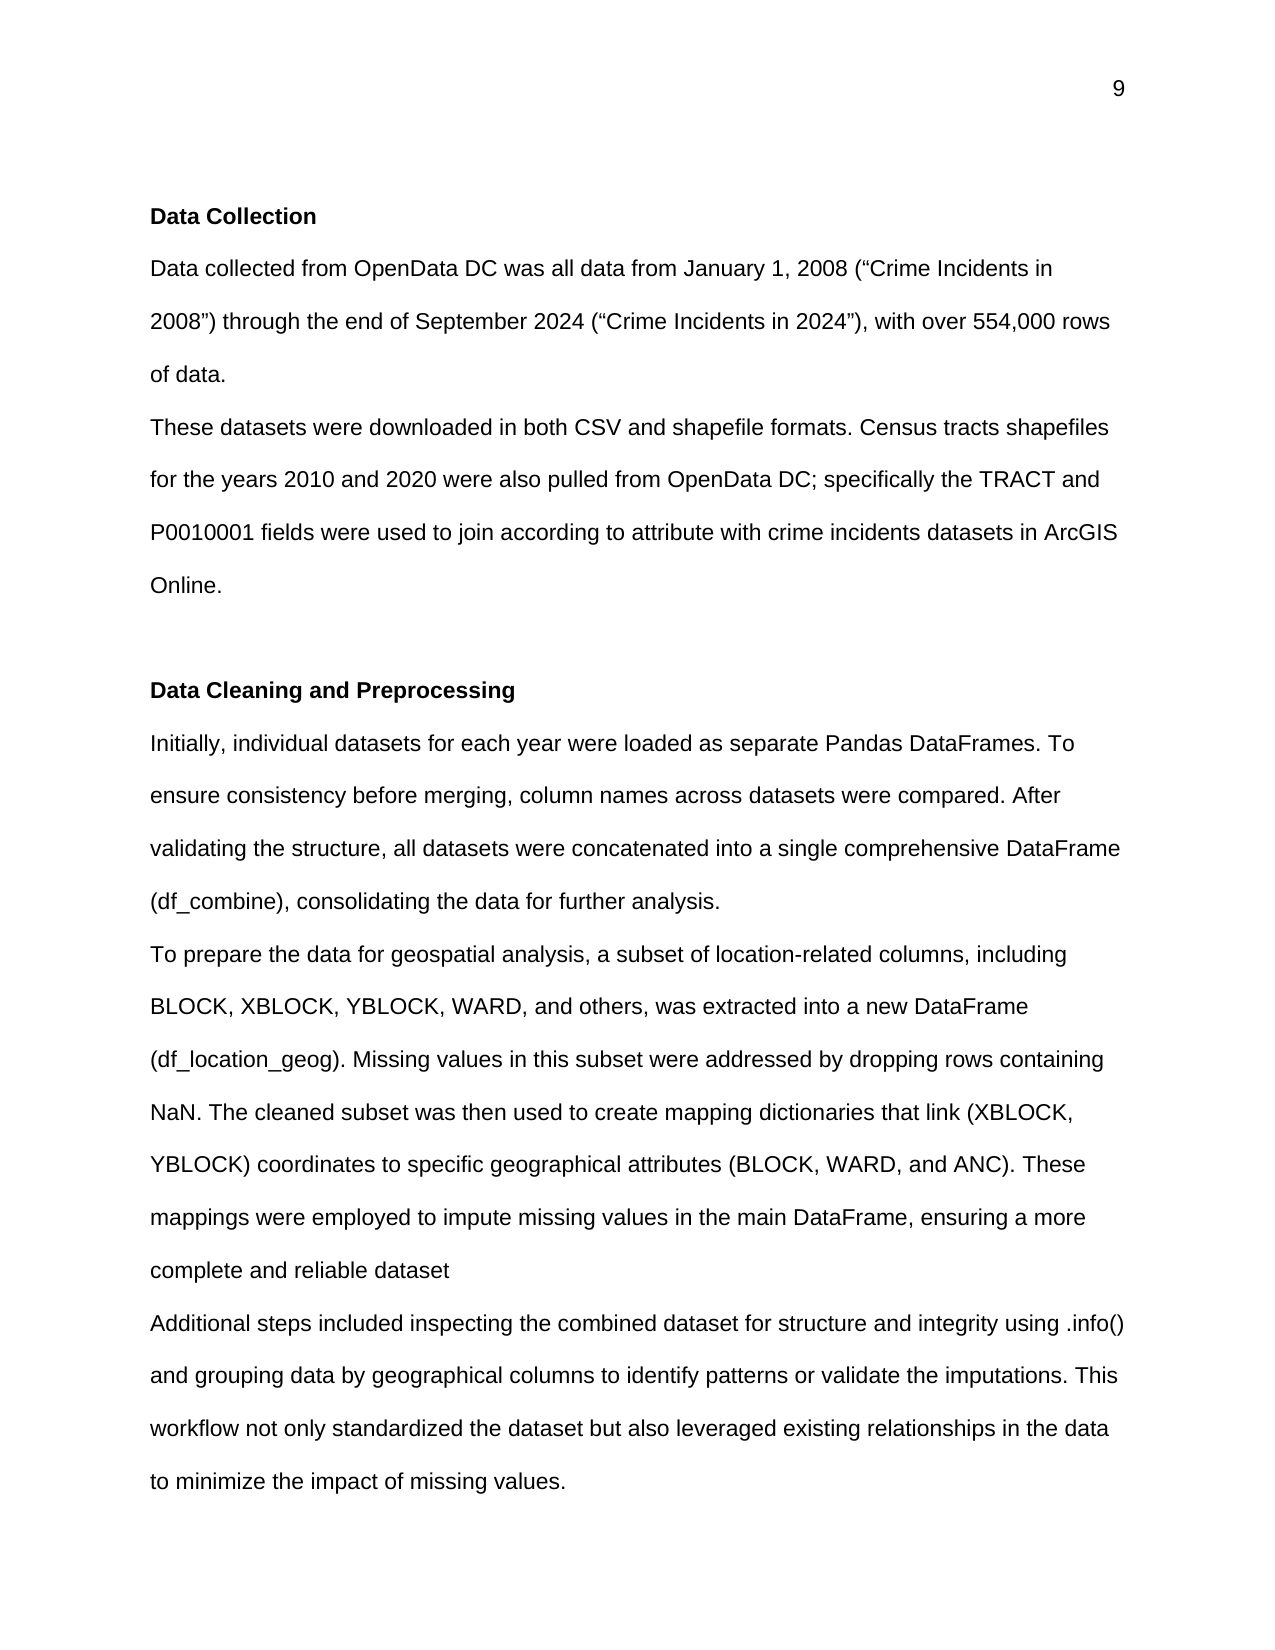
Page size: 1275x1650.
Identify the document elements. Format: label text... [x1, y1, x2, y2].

text Additional steps included inspecting the combined dataset for structure and integrity using .info() and grouping data by geographical columns to identify patterns or validate the imputations. This workflow not only standardized the dataset but also leveraged existing relationships in the data to minimize the impact of missing values. [150, 1309, 1125, 1494]
subtitle Data Collection [150, 203, 1125, 229]
text To prepare the data for geospatial analysis, a subset of location-related columns, including BLOCK, XBLOCK, YBLOCK, WARD, and others, was extracted into a new DataFrame (df_location_geog). Missing values in this subset were addressed by dropping rows containing NaN. The cleaned subset was then used to create mapping dictionaries that link (XBLOCK, YBLOCK) coordinates to specific geographical attributes (BLOCK, WARD, and ANC). These mappings were employed to impute missing values in the main DataFrame, ensuring a more complete and reliable dataset [150, 941, 1125, 1283]
text These datasets were downloaded in both CSV and shapefile formats. Census tracts shapefiles for the years 2010 and 2020 were also pulled from OpenData DC; specifically the TRACT and P0010001 fields were used to join according to attribute with crime incidents datasets in ArcGIS Online. [150, 413, 1125, 598]
subtitle Data Cleaning and Preprocessing [150, 677, 1125, 703]
text Initially, individual datasets for each year were loaded as separate Pandas DataFrames. To ensure consistency before merging, column names across datasets were compared. After validating the structure, all datasets were concatenated into a single comprehensive DataFrame (df_combine), consolidating the data for further analysis. [150, 730, 1125, 914]
text Data collected from OpenData DC was all data from January 1, 2008 (“Crime Incidents in 2008”) through the end of September 2024 (“Crime Incidents in 2024”), with over 554,000 rows of data. [150, 255, 1125, 387]
